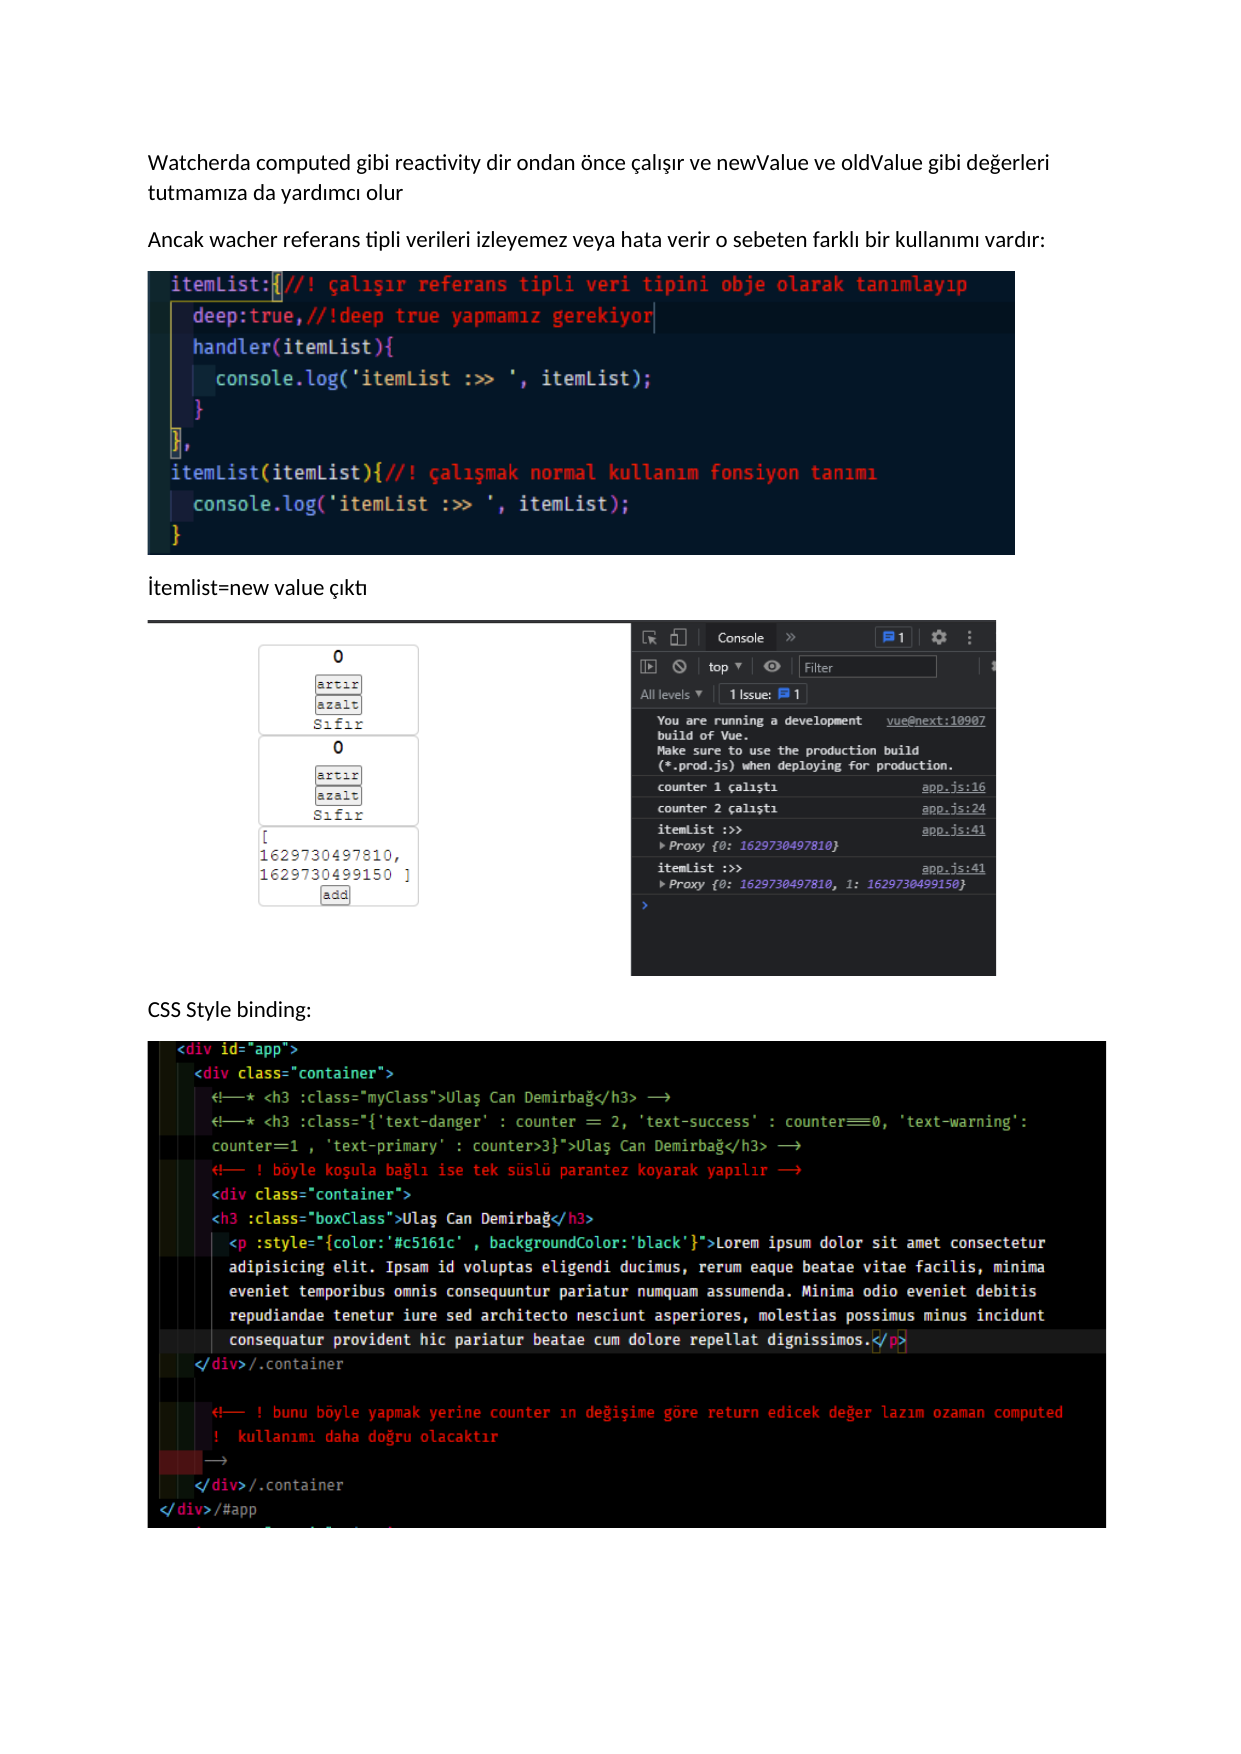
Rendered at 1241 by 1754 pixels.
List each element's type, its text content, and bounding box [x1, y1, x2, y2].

text CSS Style binding: [148, 995, 1093, 1023]
picture [147, 620, 997, 976]
text İtemlist=new value çıktı [148, 573, 1093, 601]
picture [147, 1041, 1107, 1528]
text Ancak wacher referans tipli verileri izleyemez veya hata verir o sebeten farklı bir kullanımı vardır: [148, 225, 1093, 253]
picture [147, 271, 1015, 555]
text Watcherda computed gibi reactivity dir ondan önce çalışır ve newValue ve oldValue gibi değerleri tutmamıza da yardımcı olur [148, 148, 1093, 206]
